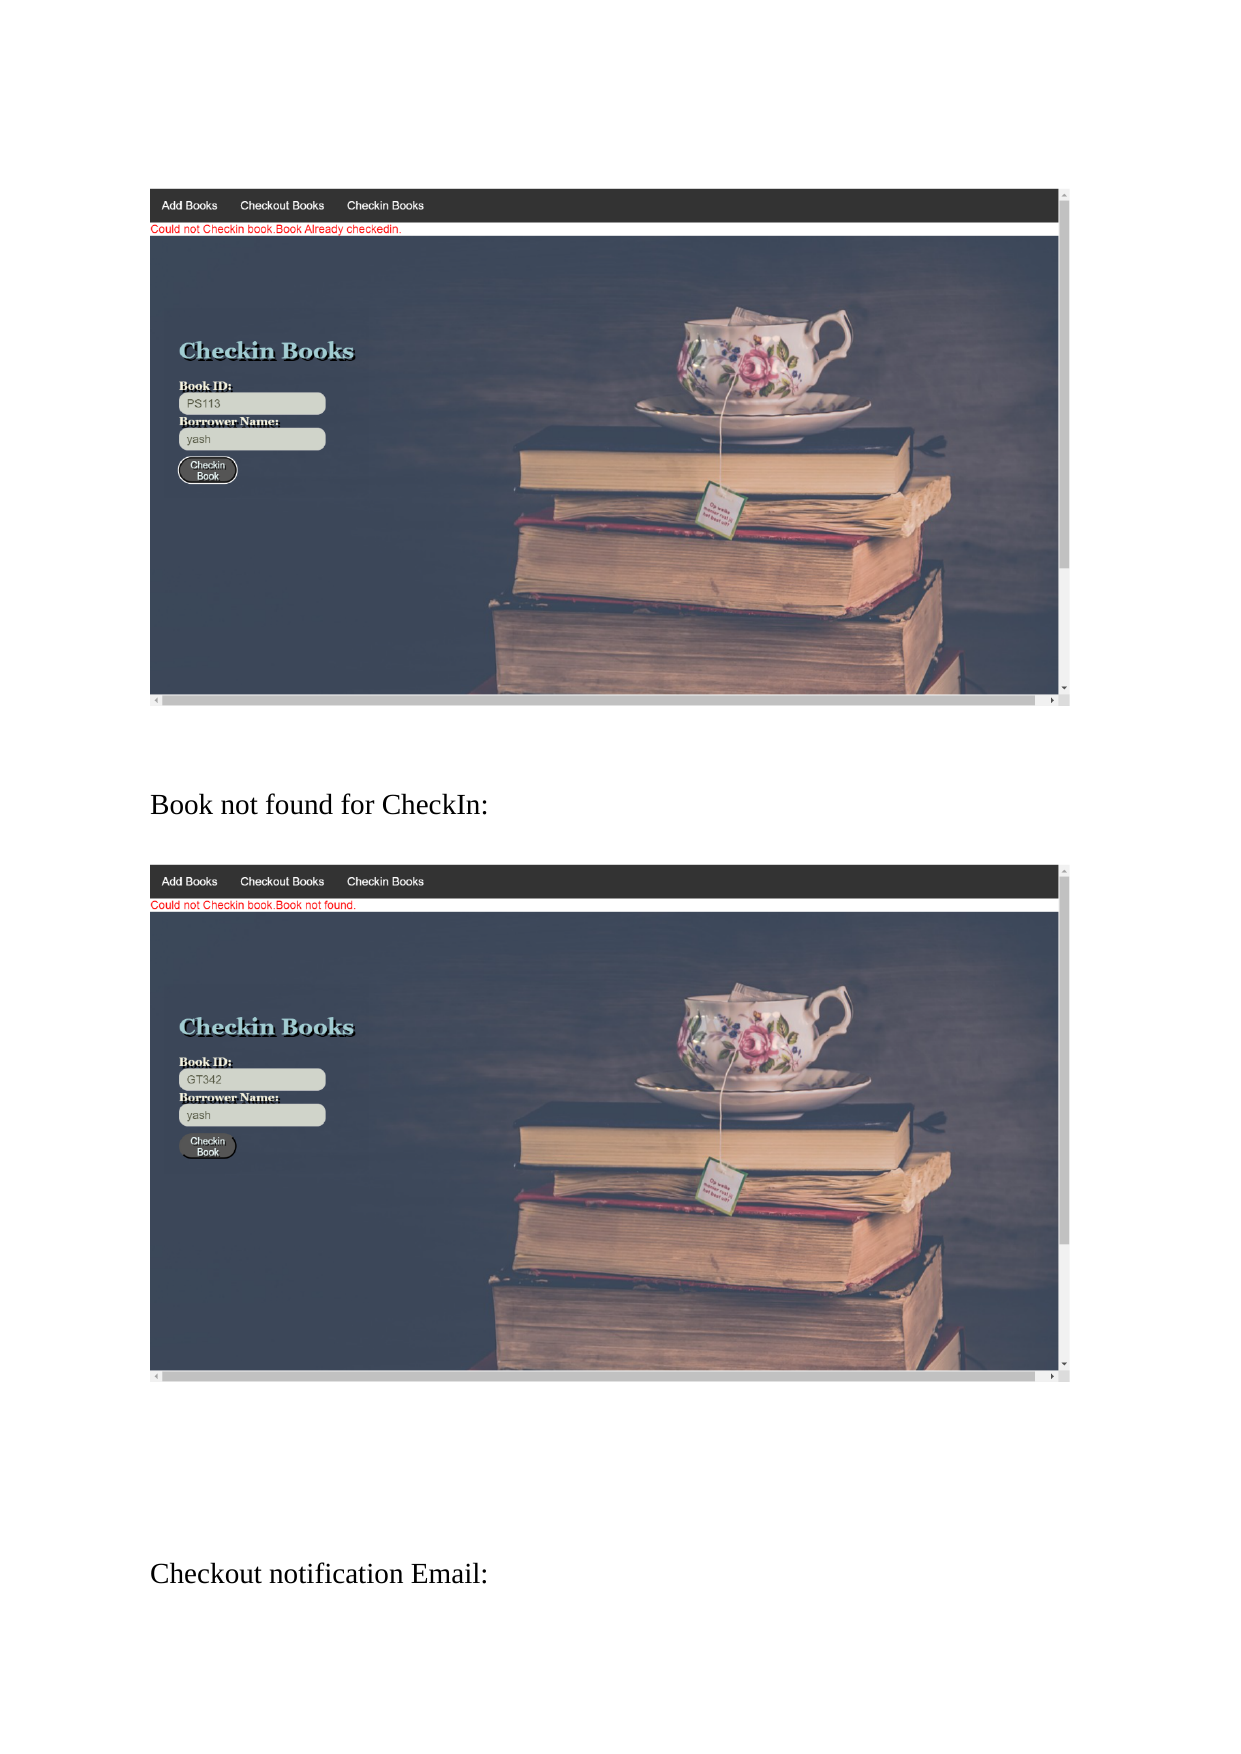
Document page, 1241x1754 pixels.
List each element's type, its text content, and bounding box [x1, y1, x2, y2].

text Checkout notification Email: [150, 1556, 1090, 1590]
text Book not found for CheckIn: [150, 787, 1090, 821]
picture [150, 188, 1070, 706]
picture [150, 864, 1070, 1382]
